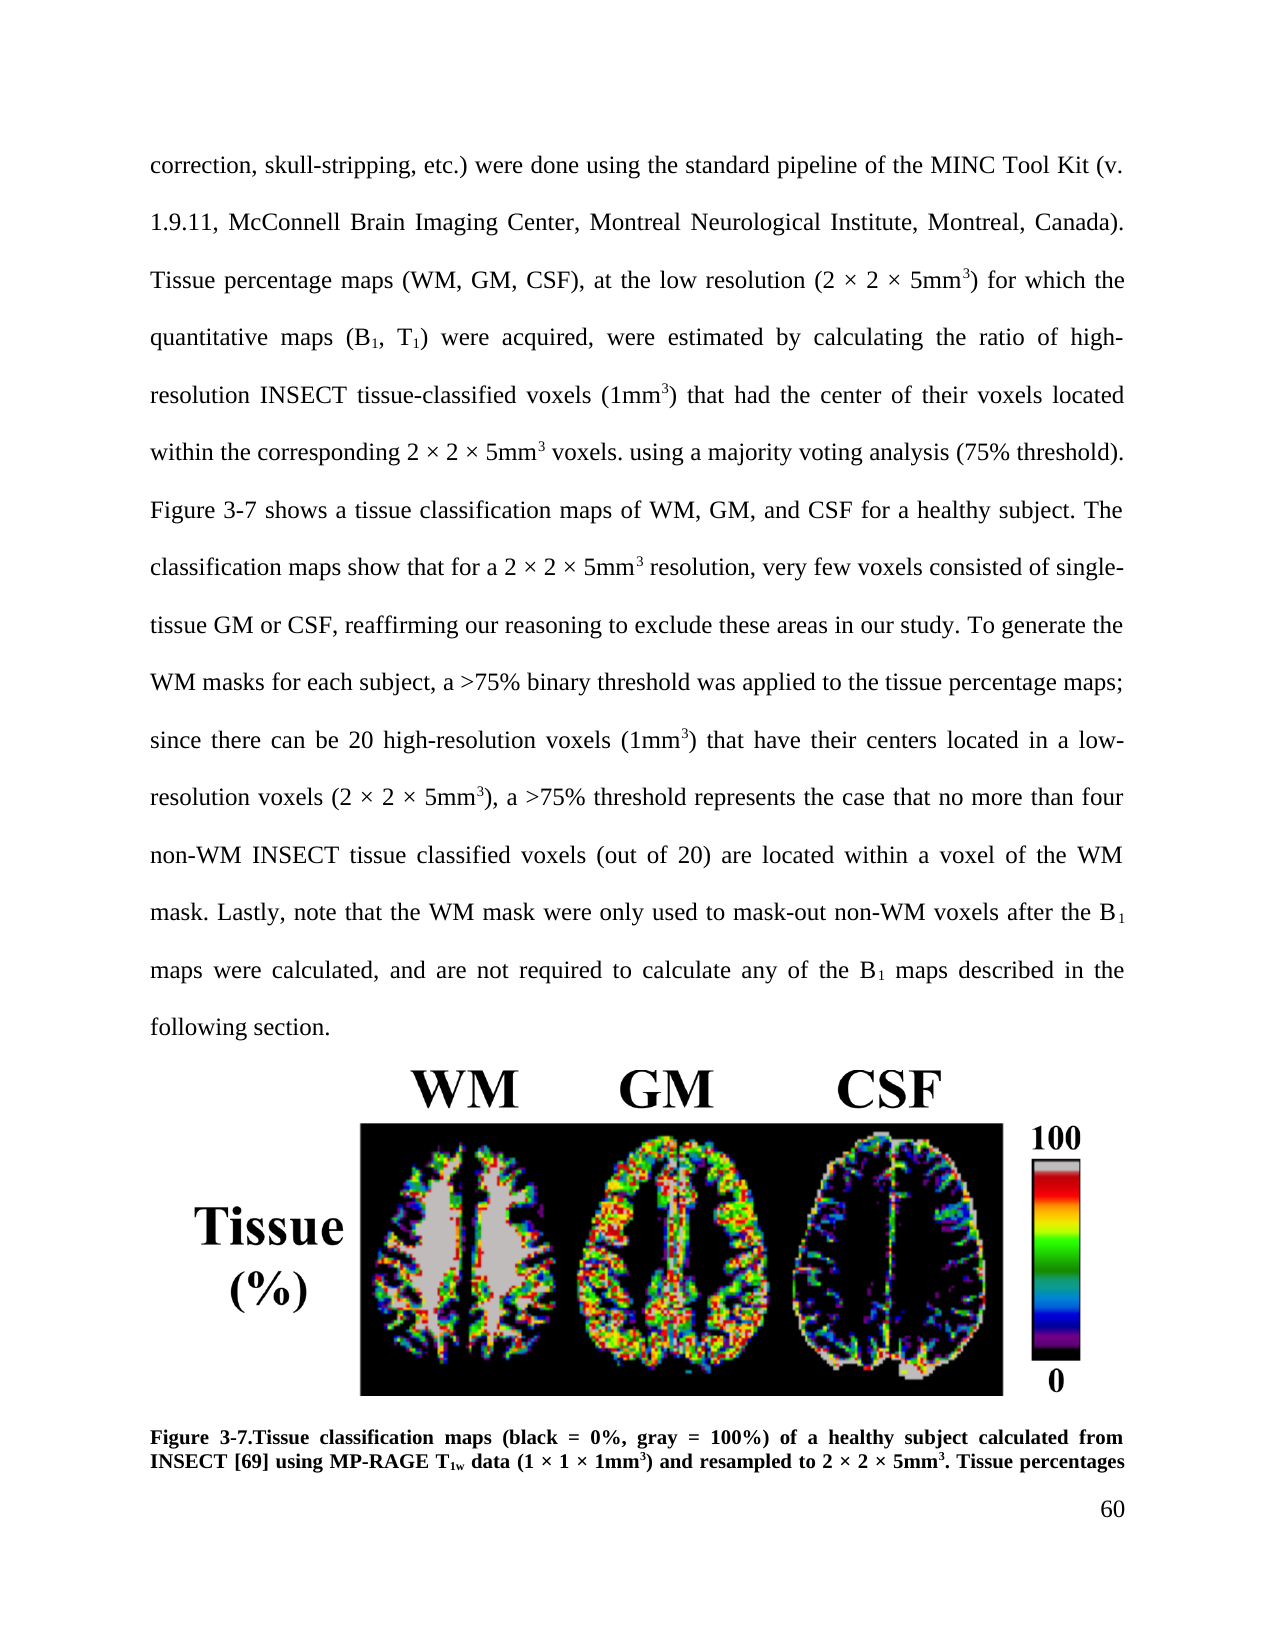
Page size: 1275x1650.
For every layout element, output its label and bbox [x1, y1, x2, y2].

text [150, 150, 1125, 1041]
text [150, 1425, 1125, 1473]
picture [194, 1070, 1081, 1396]
